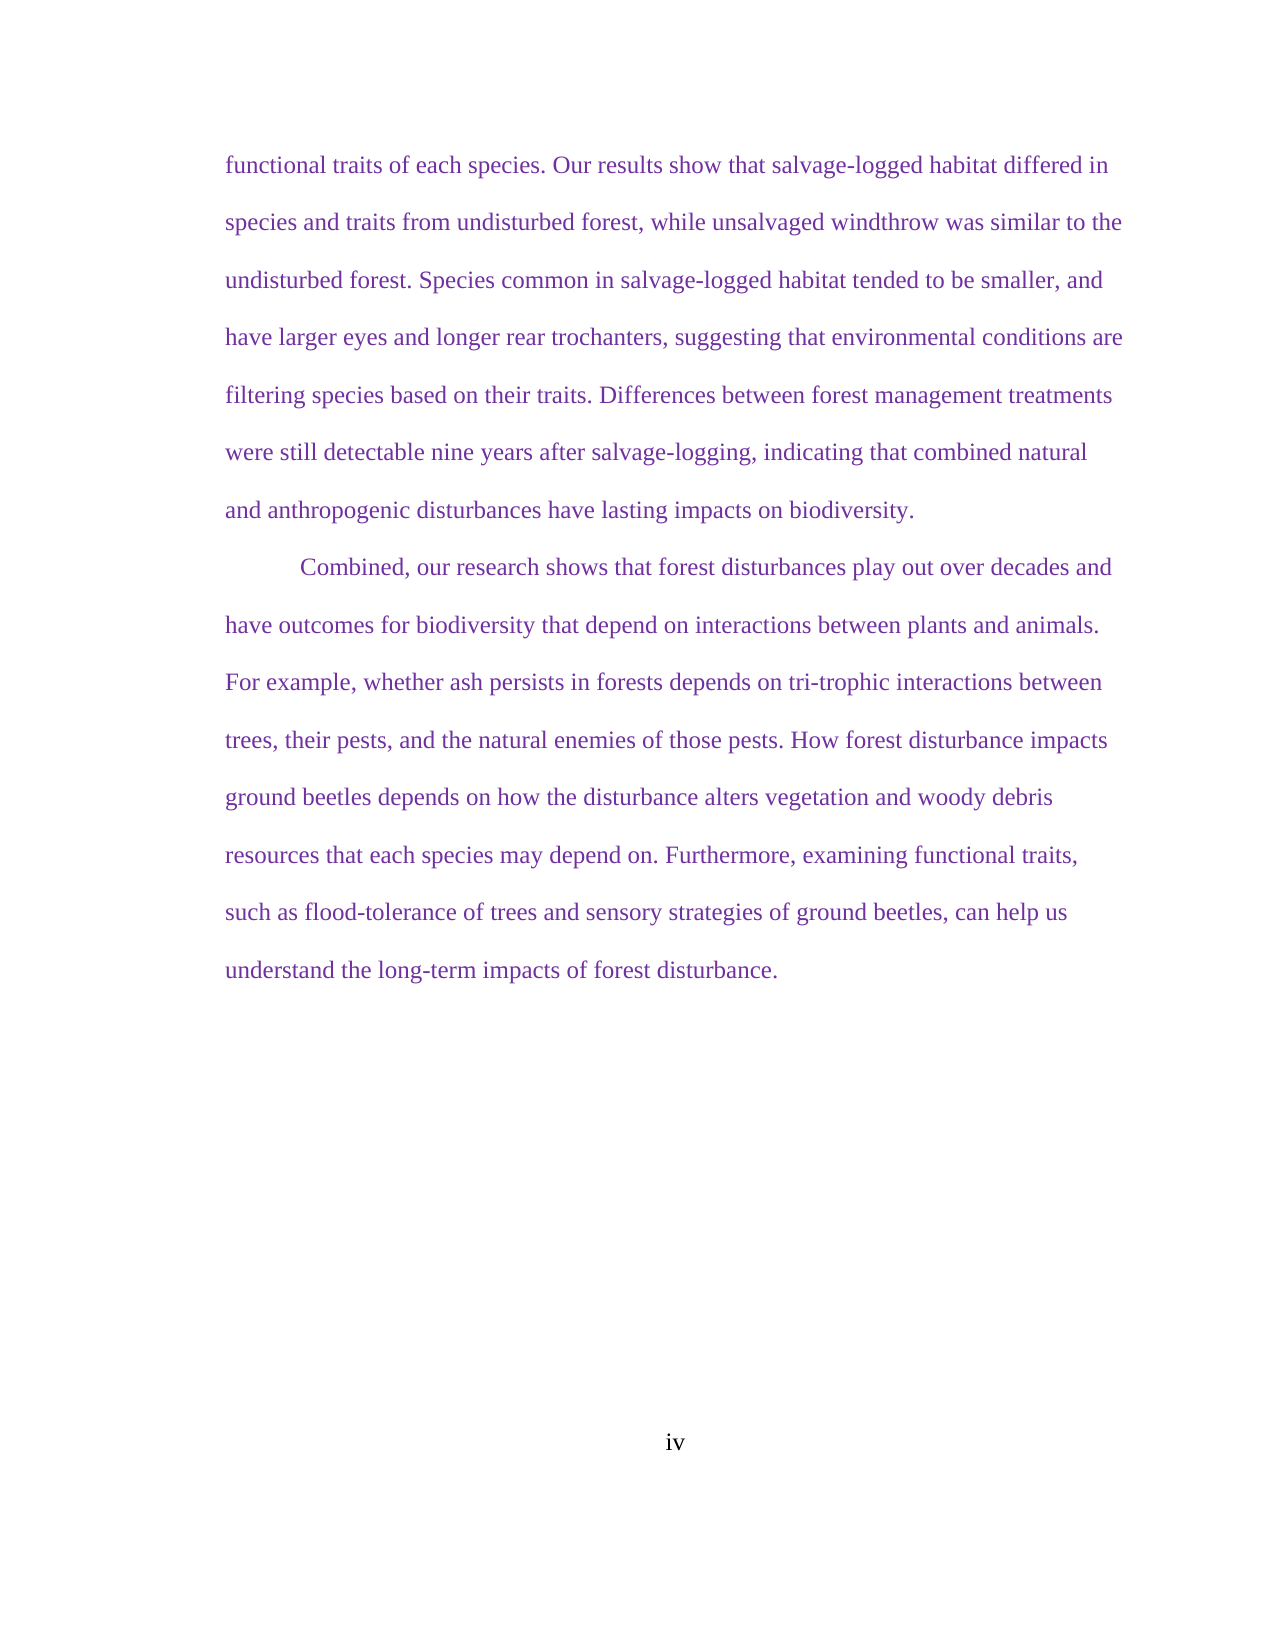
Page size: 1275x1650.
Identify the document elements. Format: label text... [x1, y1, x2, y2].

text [225, 150, 1125, 524]
text Combined, our research shows that forest disturbances play out over decades and have outcomes for biodiversity that depend on interactions between plants and animals. For example, whether ash persists in forests depends on tri-trophic interactions between trees, their pests, and the natural enemies of those pests. How forest disturbance impacts ground beetles depends on how the disturbance alters vegetation and woody debris resources that each species may depend on. Furthermore, examining functional traits, such as flood-tolerance of trees and sensory strategies of ground beetles, can help us understand the long-term impacts of forest disturbance. [225, 552, 1125, 984]
